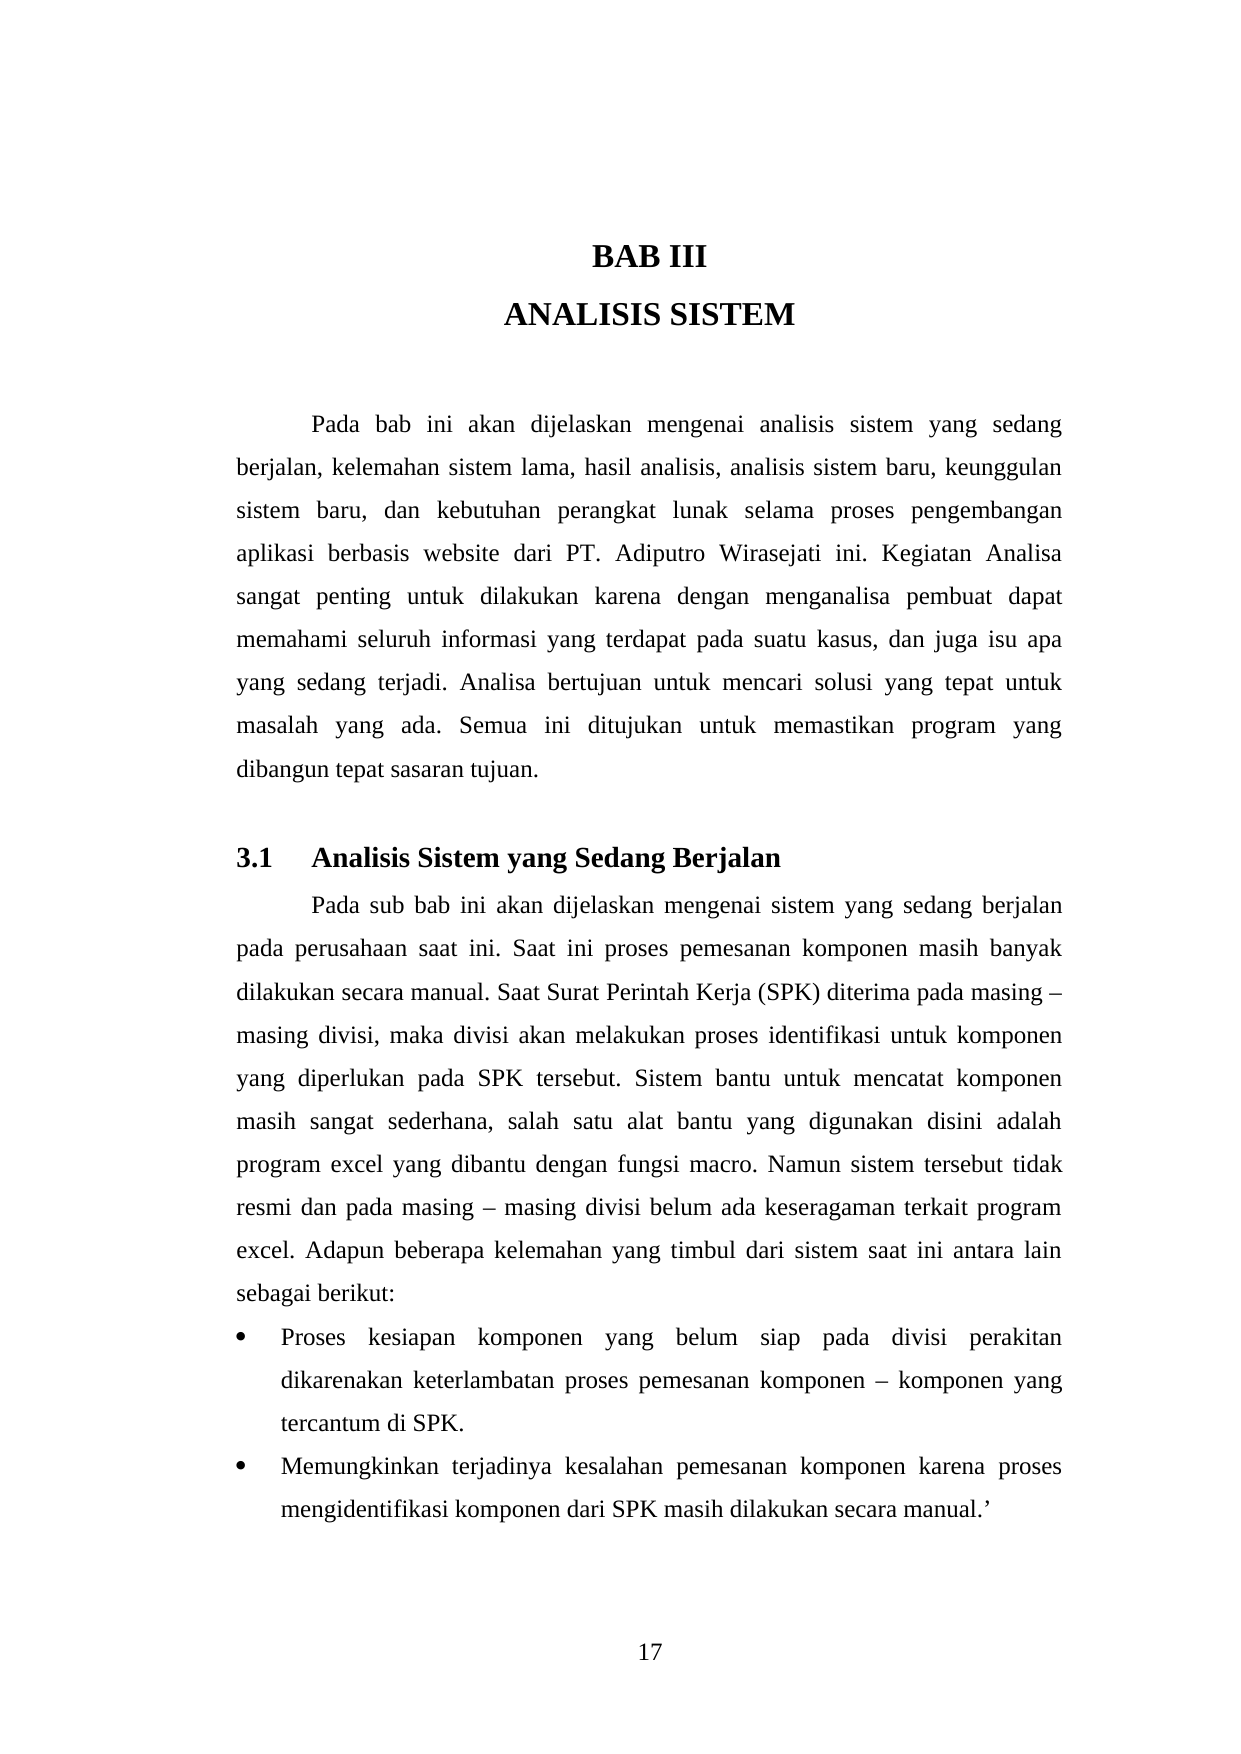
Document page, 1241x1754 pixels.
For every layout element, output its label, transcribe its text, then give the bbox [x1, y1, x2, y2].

text Pada bab ini akan dijelaskan mengenai analisis sistem yang sedang berjalan, kelemahan sistem lama, hasil analisis, analisis sistem baru, keunggulan sistem baru, dan kebutuhan perangkat lunak selama proses pengembangan aplikasi berbasis website dari PT. Adiputro Wirasejati ini. Kegiatan Analisa sangat penting untuk dilakukan karena dengan menganalisa pembuat dapat memahami seluruh informasi yang terdapat pada suatu kasus, dan juga isu apa yang sedang terjadi. Analisa bertujuan untuk mencari solusi yang tepat untuk masalah yang ada. Semua ini ditujukan untuk memastikan program yang dibangun tepat sasaran tujuan. [236, 409, 1063, 782]
text Memungkinkan terjadinya kesalahan pemesanan komponen karena proses mengidentifikasi komponen dari SPK masih dilakukan secara manual.’ [236, 1451, 1063, 1523]
list Analisis Sistem yang Sedang Berjalan [236, 840, 1063, 873]
text BAB III ANALISIS SISTEM [236, 236, 1063, 332]
text Proses kesiapan komponen yang belum siap pada divisi perakitan dikarenakan keterlambatan proses pemesanan komponen – komponen yang tercantum di SPK. [236, 1322, 1063, 1437]
text Pada sub bab ini akan dijelaskan mengenai sistem yang sedang berjalan pada perusahaan saat ini. Saat ini proses pemesanan komponen masih banyak dilakukan secara manual. Saat Surat Perintah Kerja (SPK) diterima pada masing – masing divisi, maka divisi akan melakukan proses identifikasi untuk komponen yang diperlukan pada SPK tersebut. Sistem bantu untuk mencatat komponen masih sangat sederhana, salah satu alat bantu yang digunakan disini adalah program excel yang dibantu dengan fungsi macro. Namun sistem tersebut tidak resmi dan pada masing – masing divisi belum ada keseragaman terkait program excel. Adapun beberapa kelemahan yang timbul dari sistem saat ini antara lain sebagai berikut: [236, 890, 1063, 1307]
